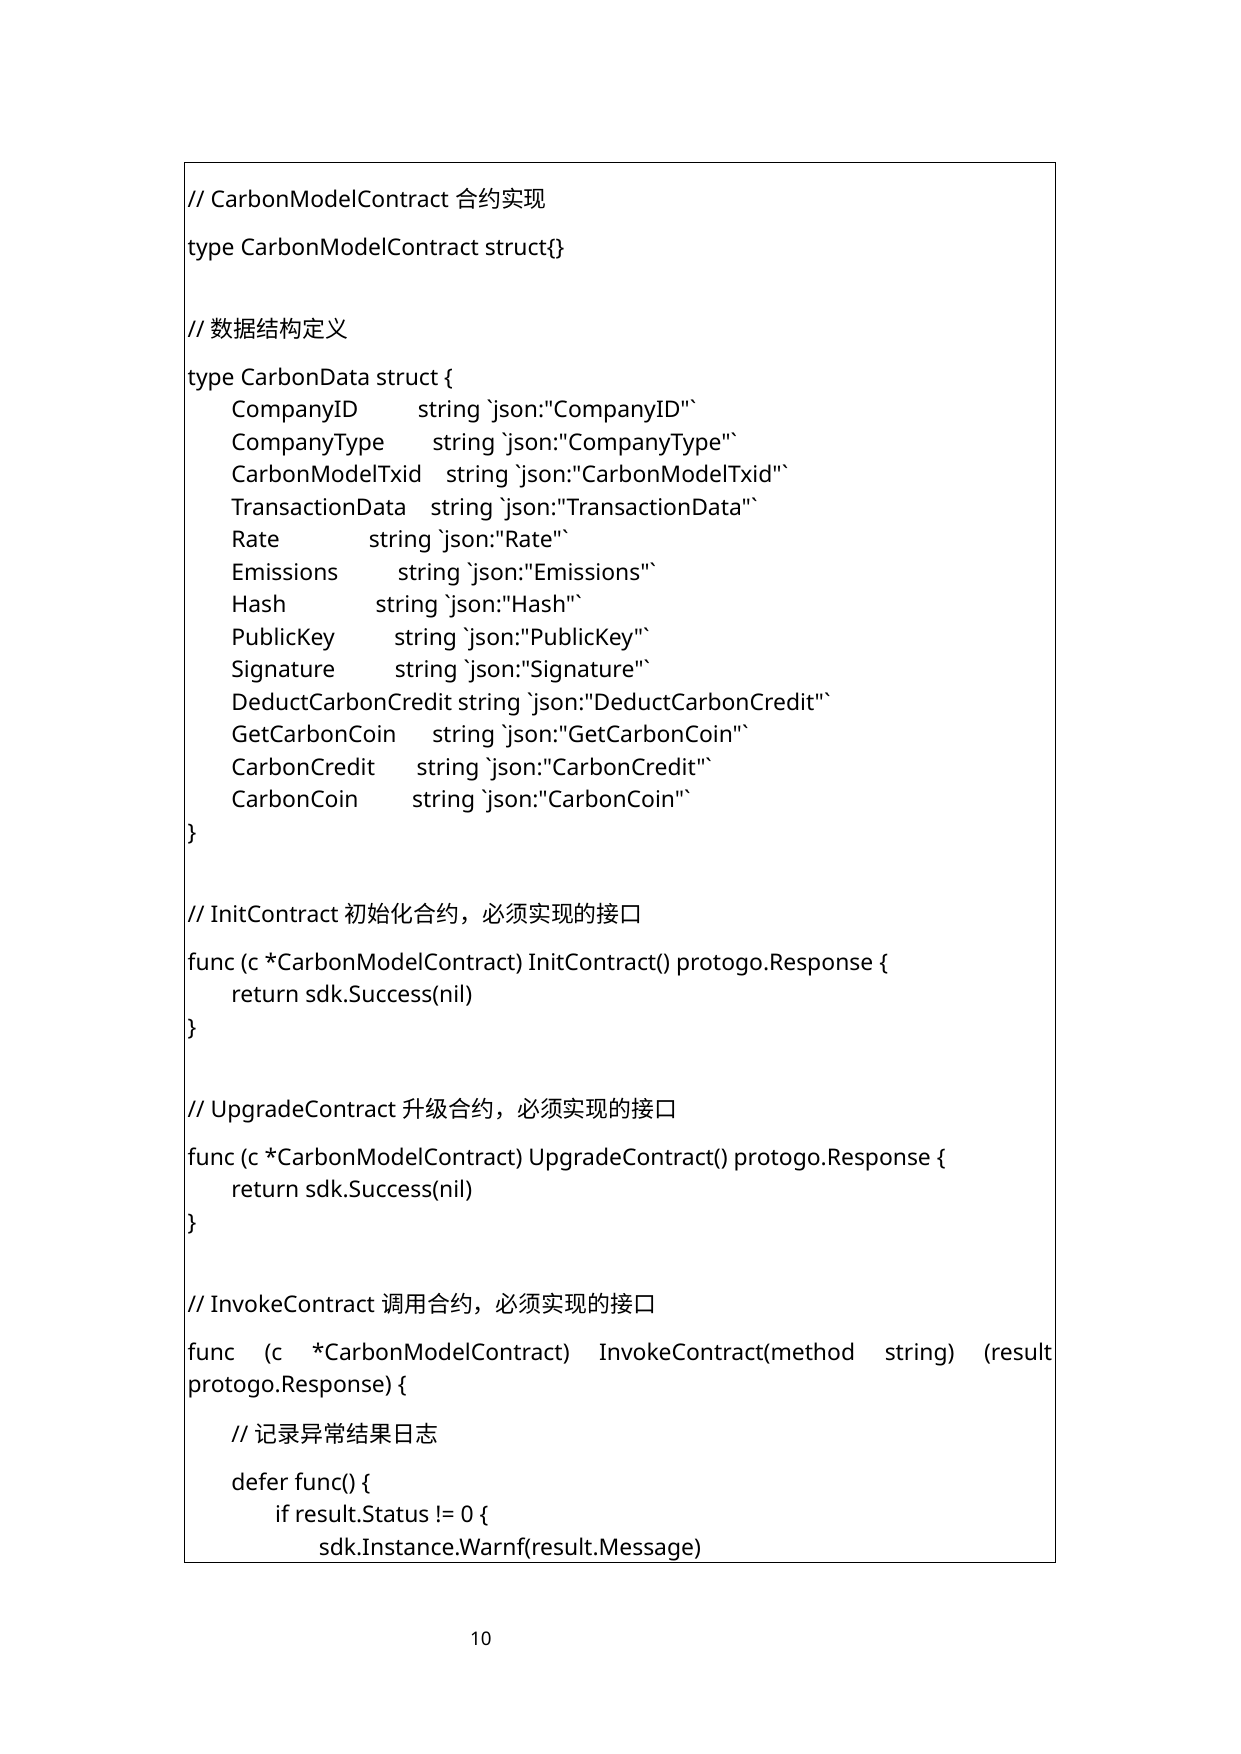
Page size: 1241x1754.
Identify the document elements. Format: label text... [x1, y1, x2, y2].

text type CarbonModelContract struct{} [187, 230, 1053, 263]
text CarbonCredit string `json:"CarbonCredit"` [187, 750, 1053, 783]
text func (c *CarbonModelContract) InitContract() protogo.Response { [187, 945, 1053, 978]
text return sdk.Success(nil) [187, 1173, 1053, 1205]
text // UpgradeContract 升级合约，必须实现的接口 [187, 1075, 1053, 1140]
text PublicKey string `json:"PublicKey"` [187, 620, 1053, 653]
text return sdk.Success(nil) [187, 978, 1053, 1010]
text // 记录异常结果日志 [187, 1400, 1053, 1465]
text Rate string `json:"Rate"` [187, 523, 1053, 555]
text // InitContract 初始化合约，必须实现的接口 [187, 880, 1053, 945]
text GetCarbonCoin string `json:"GetCarbonCoin"` [187, 718, 1053, 750]
text TransactionData string `json:"TransactionData"` [187, 490, 1053, 523]
text CarbonModelTxid string `json:"CarbonModelTxid"` [187, 458, 1053, 490]
text type CarbonData struct { [187, 360, 1053, 393]
text DeductCarbonCredit string `json:"DeductCarbonCredit"` [187, 685, 1053, 718]
text Signature string `json:"Signature"` [187, 653, 1053, 685]
text Emissions string `json:"Emissions"` [187, 555, 1053, 588]
text sdk.Instance.Warnf(result.Message) [187, 1530, 1053, 1562]
text } [187, 1010, 1053, 1043]
text // 数据结构定义 [187, 295, 1053, 360]
text Hash string `json:"Hash"` [187, 588, 1053, 620]
text func (c *CarbonModelContract) InvokeContract(method string) (result protogo.Response) { [187, 1335, 1053, 1400]
text func (c *CarbonModelContract) UpgradeContract() protogo.Response { [187, 1140, 1053, 1173]
text } [187, 815, 1053, 848]
text // CarbonModelContract 合约实现 [185, 163, 1055, 230]
text if result.Status != 0 { [187, 1498, 1053, 1530]
text CompanyID string `json:"CompanyID"` [187, 393, 1053, 425]
text CarbonCoin string `json:"CarbonCoin"` [187, 783, 1053, 815]
text defer func() { [187, 1465, 1053, 1498]
text CompanyType string `json:"CompanyType"` [187, 425, 1053, 458]
text } [187, 1205, 1053, 1238]
text // InvokeContract 调用合约，必须实现的接口 [187, 1270, 1053, 1335]
